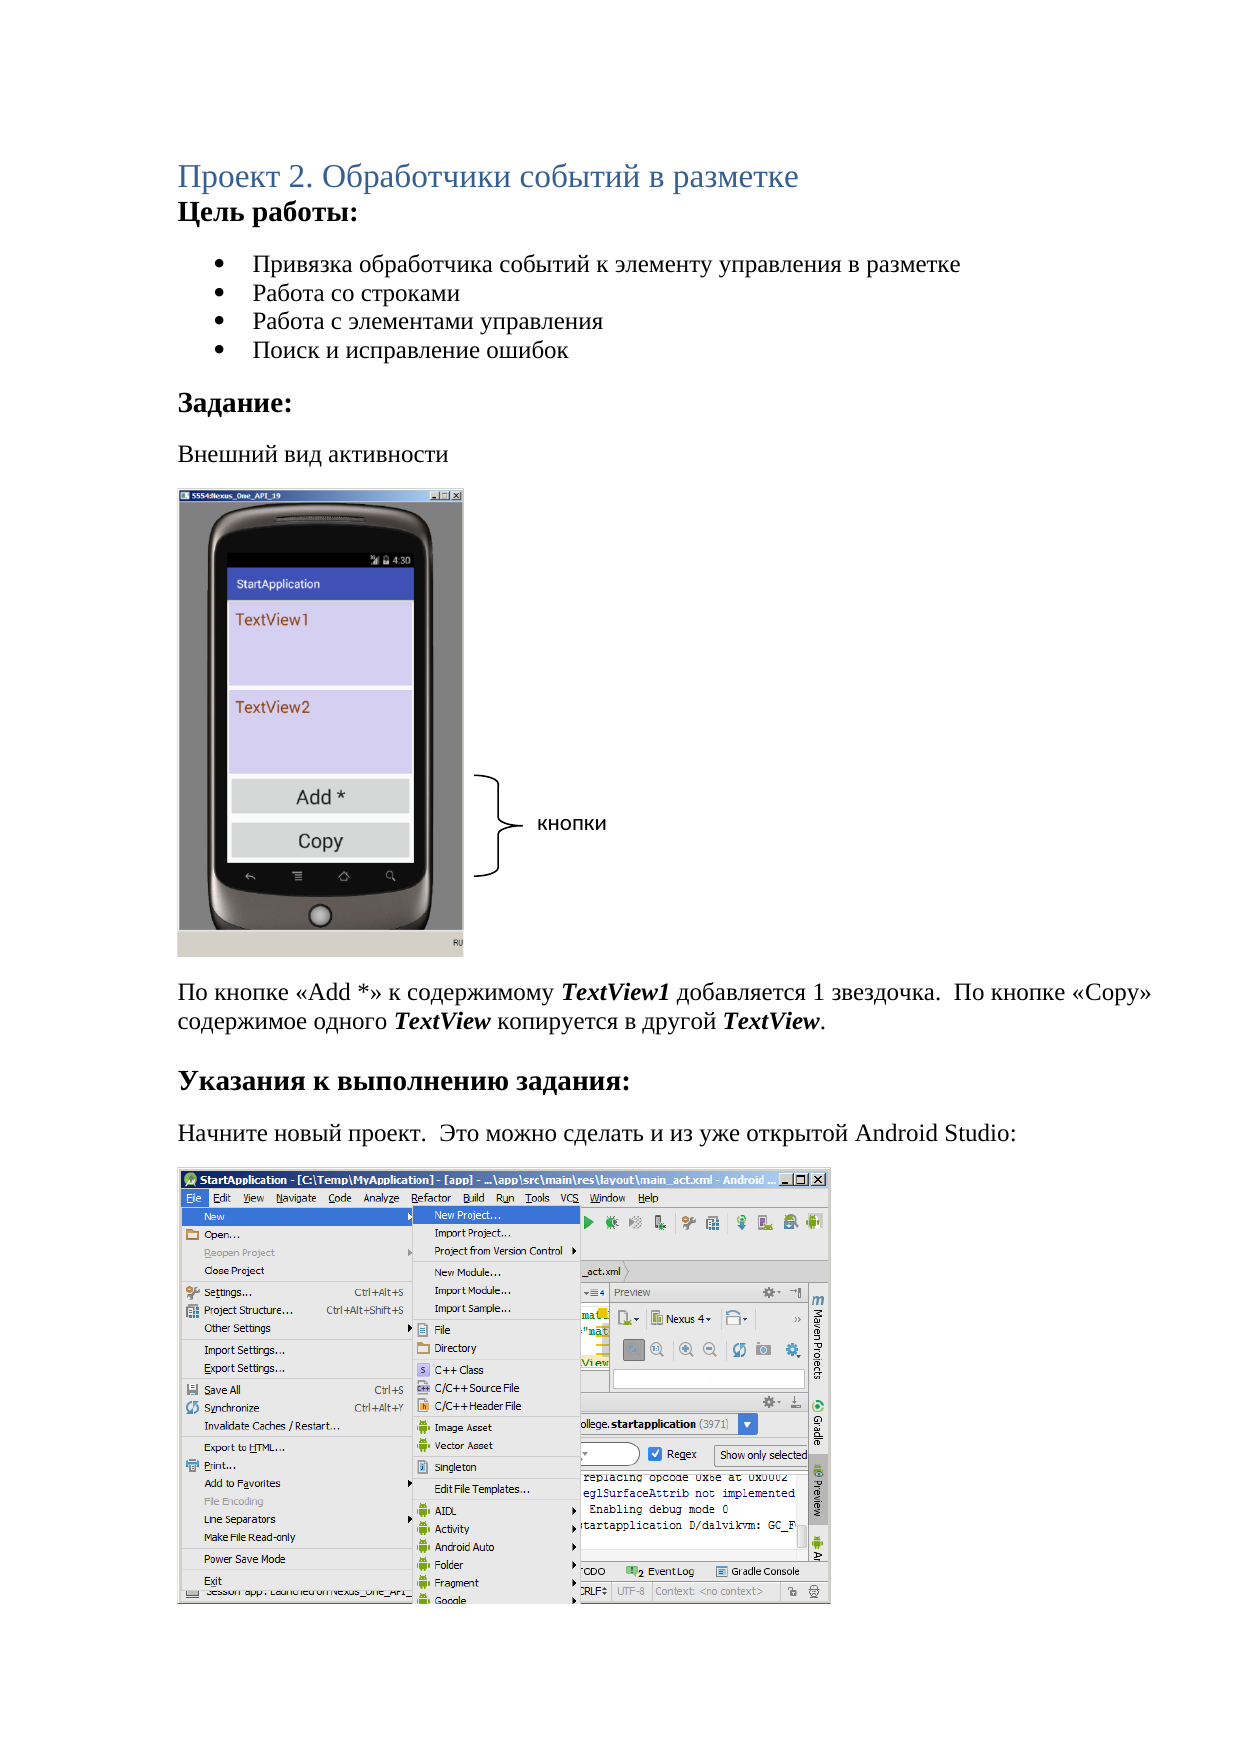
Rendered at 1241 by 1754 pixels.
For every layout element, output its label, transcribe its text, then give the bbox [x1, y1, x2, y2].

list Работа со строками [215, 278, 1152, 306]
list Поиск и исправление ошибок [215, 335, 1152, 364]
text Указания к выполнению задания: [177, 1063, 1152, 1097]
text Цель работы: [177, 194, 1152, 228]
picture [177, 488, 464, 957]
list Привязка обработчика событий к элементу управления в разметке [215, 249, 1152, 278]
text Задание: [177, 385, 1152, 418]
subtitle Проект 2. Обработчики событий в разметке [177, 156, 1152, 194]
text Начните новый проект. Это можно сделать и из уже открытой Android Studio: [177, 1118, 1152, 1146]
text Внешний вид активности [177, 439, 1152, 468]
list Работа с элементами управления [215, 306, 1152, 335]
picture [177, 1167, 831, 1604]
text По кнопке «Add *» к содержимому TextView1 добавляется 1 звездочка. По кнопке «Copy» содержимое одного TextView копируется в другой TextView. [177, 977, 1152, 1034]
